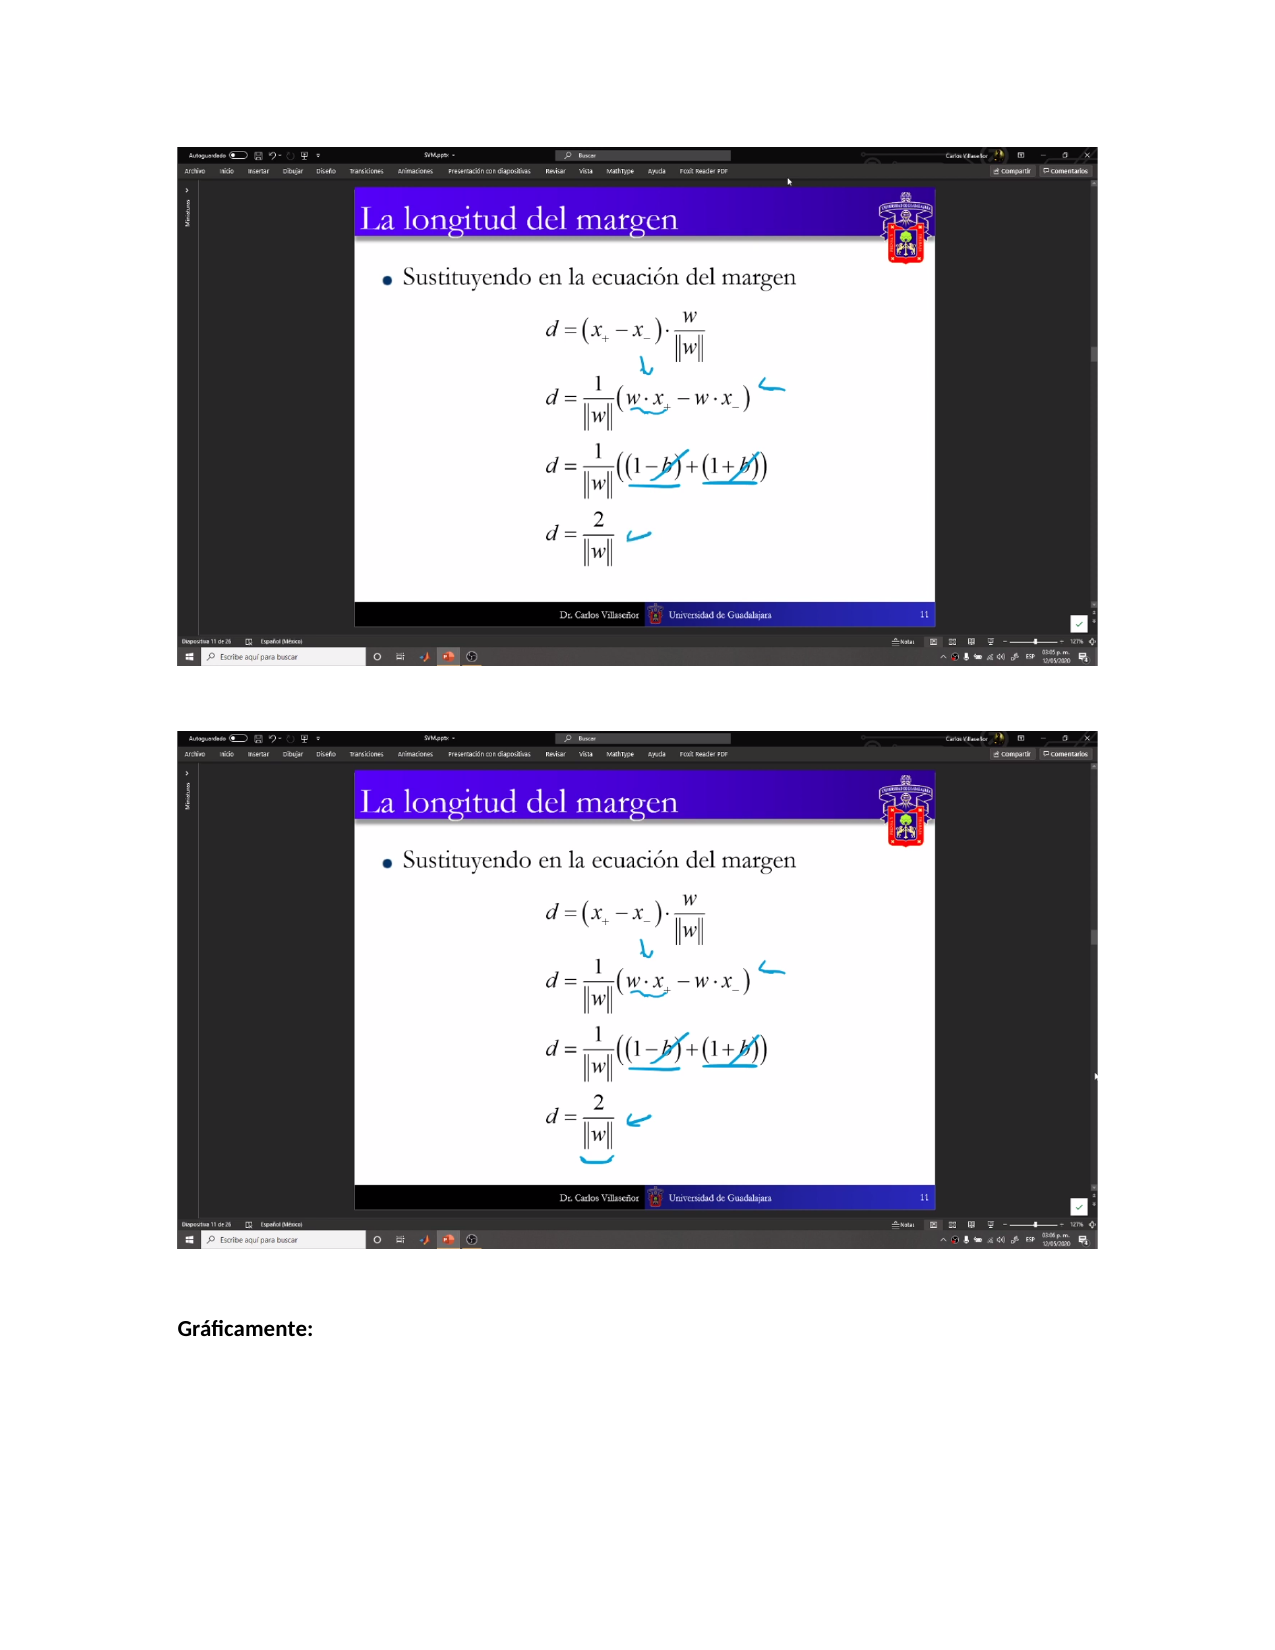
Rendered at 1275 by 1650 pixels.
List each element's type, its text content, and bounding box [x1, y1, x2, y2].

picture [177, 731, 1098, 1249]
picture [177, 147, 1098, 666]
text Gráficamente: [177, 1314, 1098, 1342]
